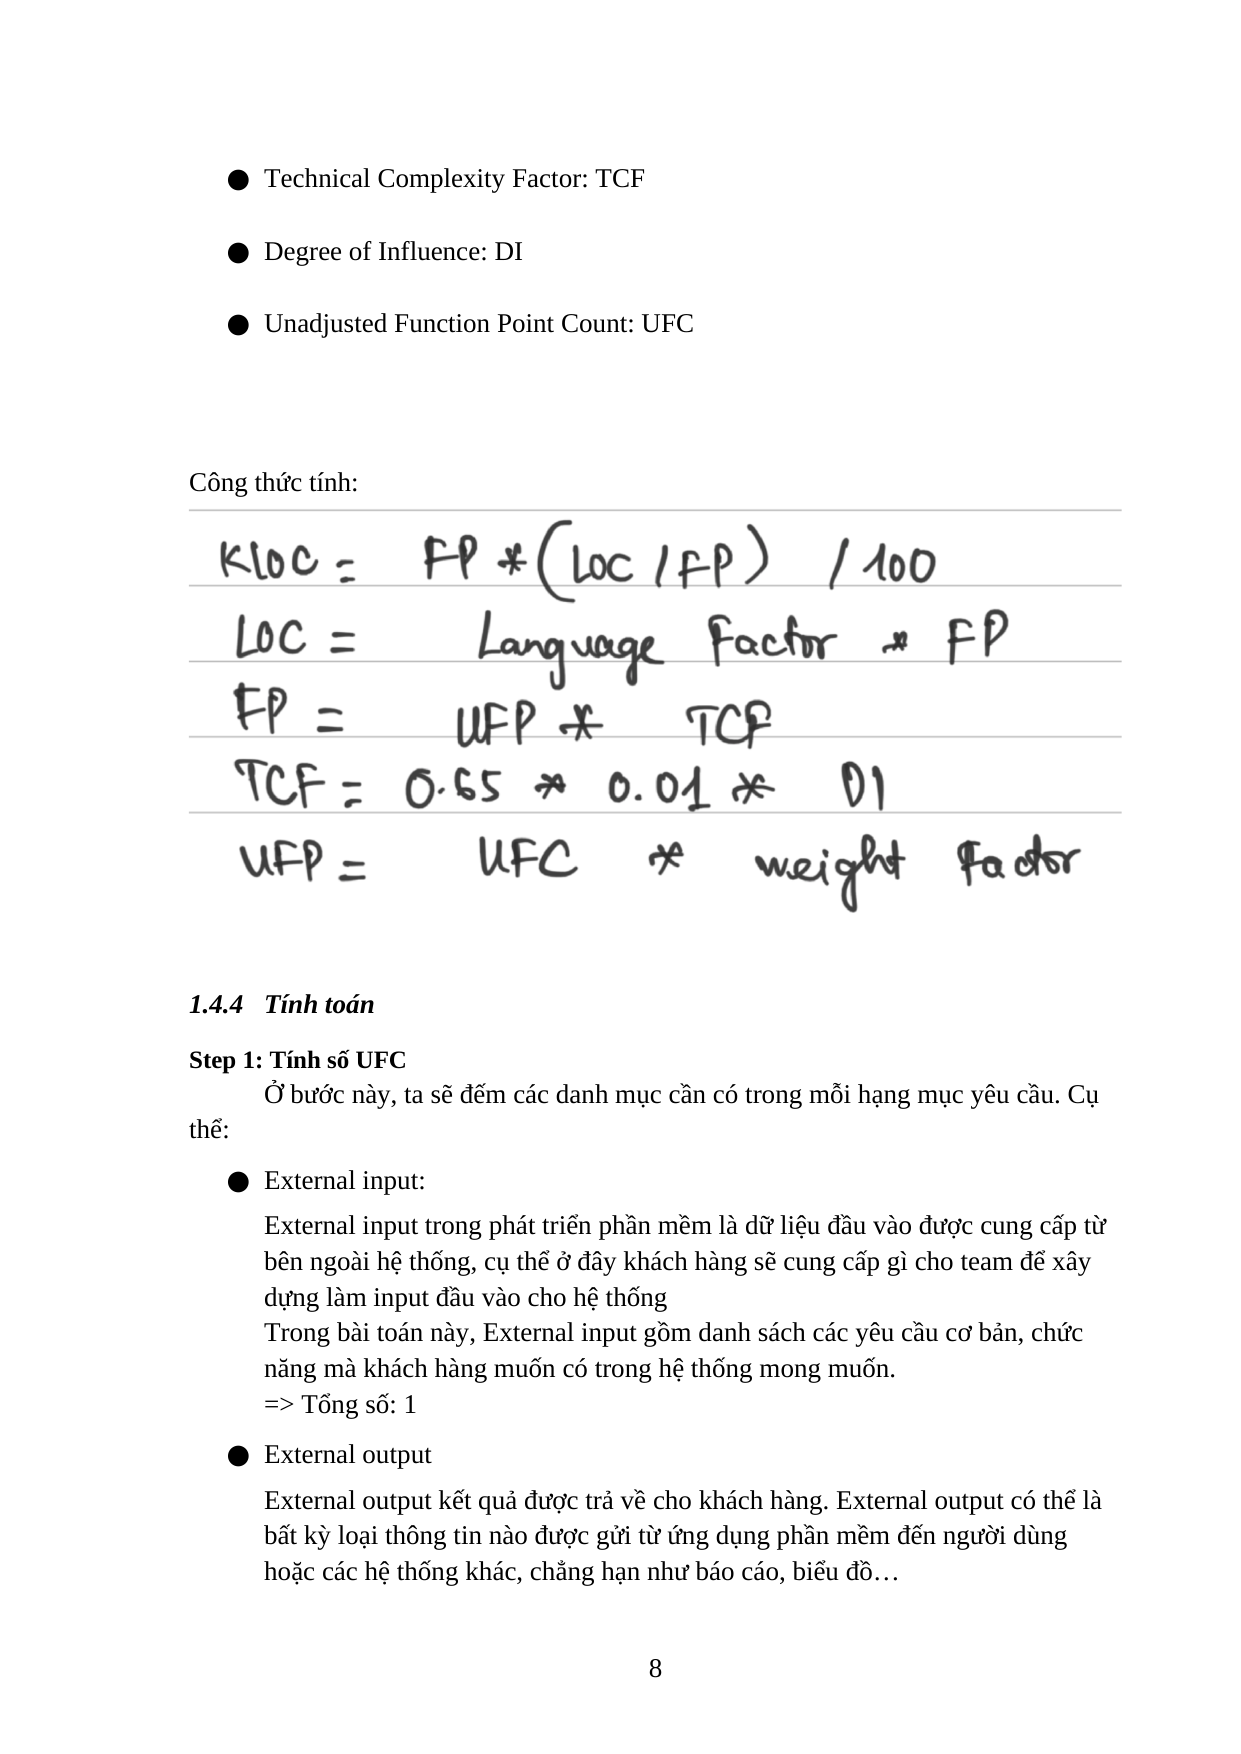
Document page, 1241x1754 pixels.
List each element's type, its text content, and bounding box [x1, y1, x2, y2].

list Technical Complexity Factor: TCF [226, 148, 1122, 203]
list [226, 1424, 1122, 1586]
subtitle Step 1: Tính số UFC [189, 1045, 1122, 1073]
picture [188, 506, 1122, 936]
list Degree of Influence: DI [226, 220, 1122, 275]
subtitle Tính toán [189, 988, 1122, 1020]
list Unadjusted Function Point Count: UFC [226, 292, 1122, 347]
text Công thức tính: [189, 466, 1122, 497]
list External input: External input trong phát triển phần mềm là dữ liệu đầu vào được cung cấp từ bên ngoài hệ thống, cụ thể ở đây khách hàng sẽ cung cấp gì cho team để xây dựng làm input đầu vào cho hệ thống Trong bài toán này, External input gồm danh sách các yêu cầu cơ bản, chức năng mà khách hàng muốn có trong hệ thống mong muốn. => Tổng số: 1 [226, 1149, 1122, 1419]
text Ở bước này, ta sẽ đếm các danh mục cần có trong mỗi hạng mục yêu cầu. Cụ thể: [189, 1078, 1122, 1144]
